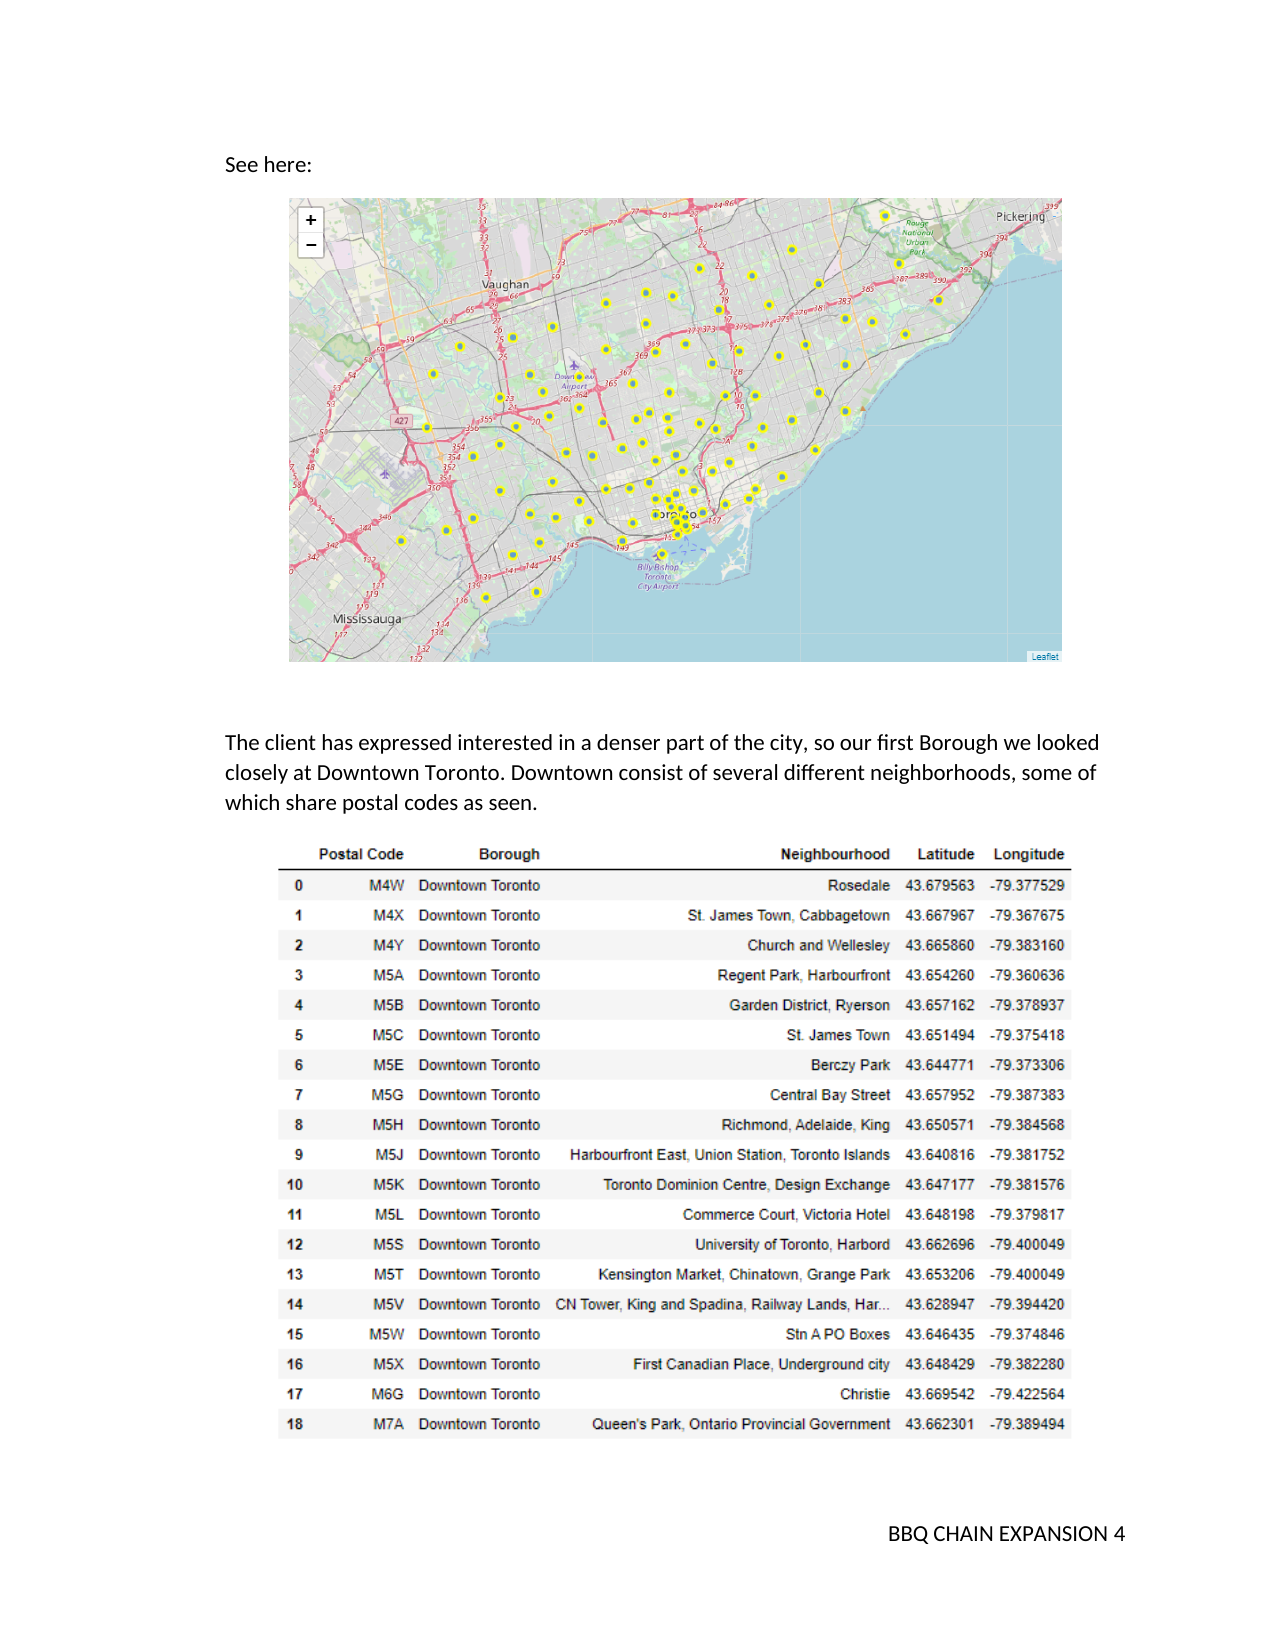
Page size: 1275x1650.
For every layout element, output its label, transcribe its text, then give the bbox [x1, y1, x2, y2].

text See here: [225, 150, 1125, 178]
picture [269, 835, 1081, 1443]
picture [280, 196, 1070, 662]
text The client has expressed interested in a denser part of the city, so our first Borough we looked closely at Downtown Toronto. Downtown consist of several different neighborhoods, some of which share postal codes as seen. [225, 728, 1125, 816]
